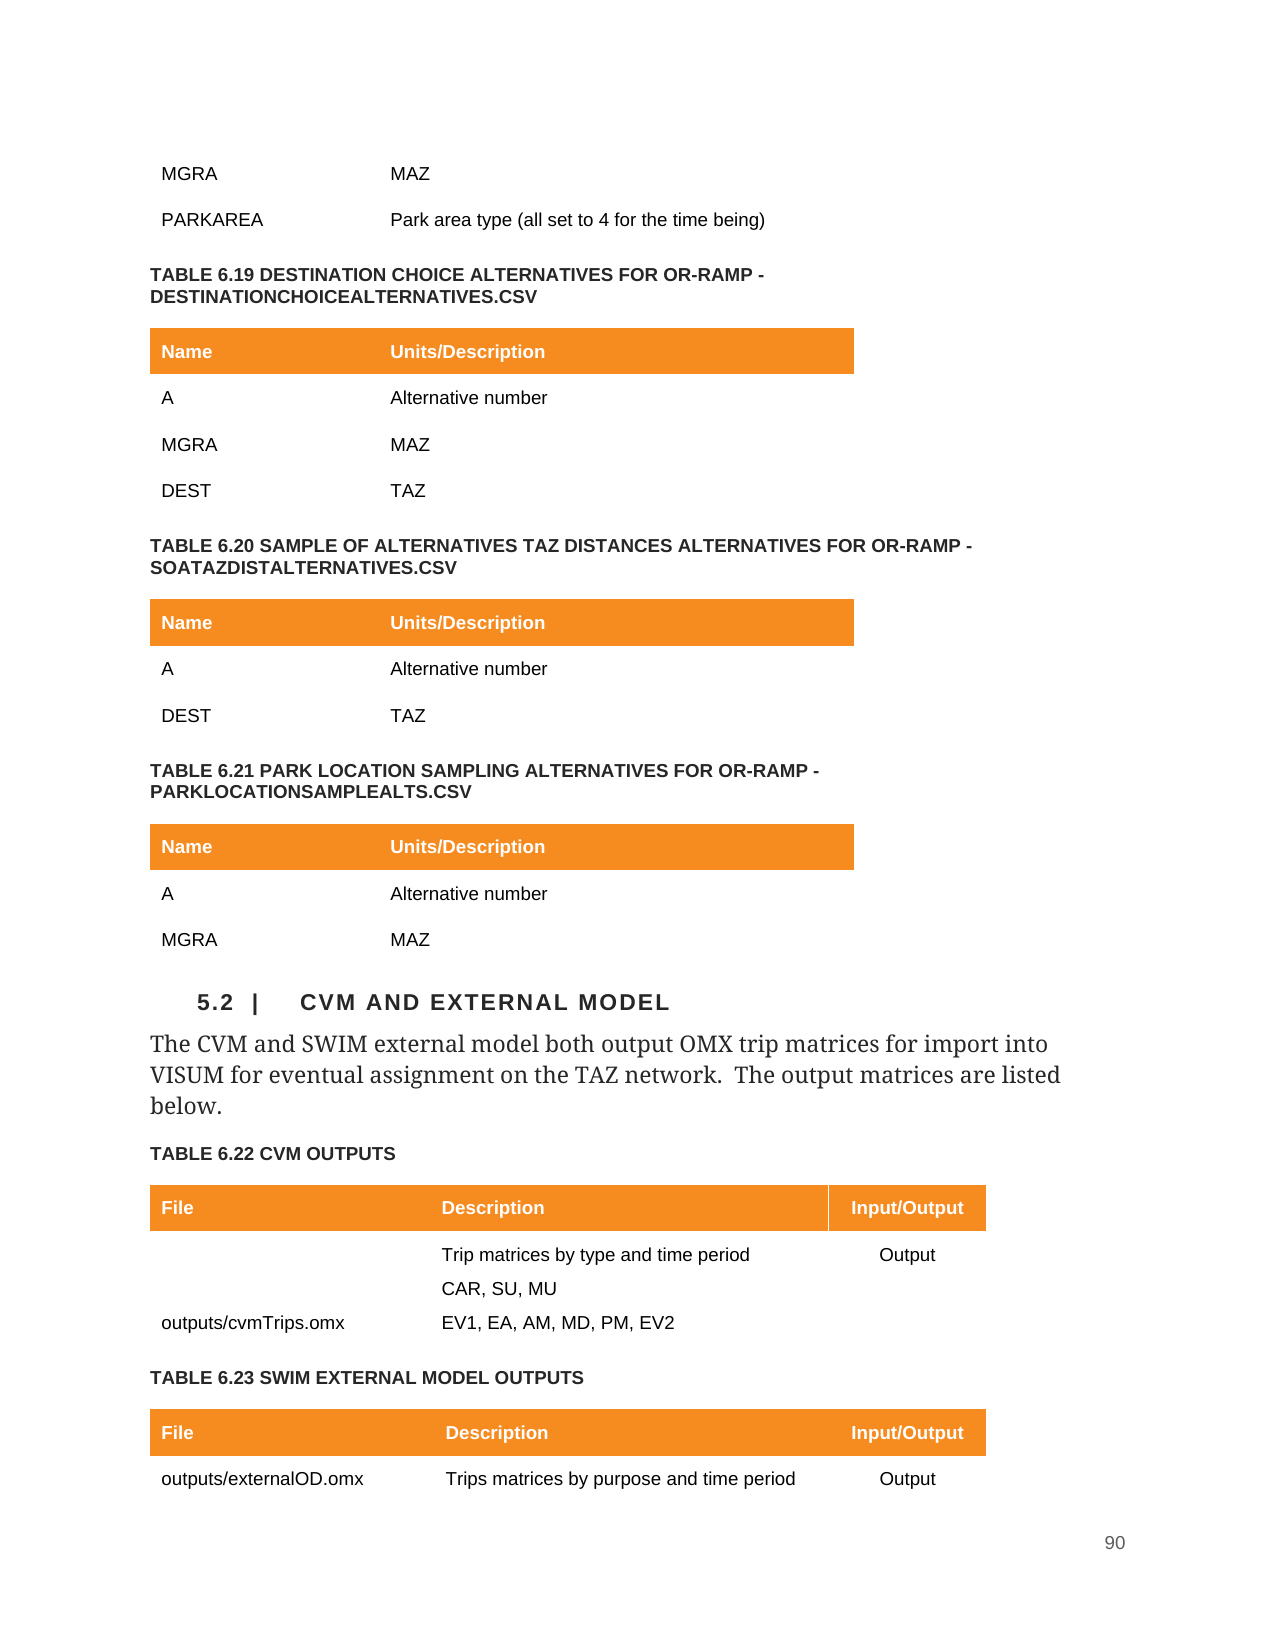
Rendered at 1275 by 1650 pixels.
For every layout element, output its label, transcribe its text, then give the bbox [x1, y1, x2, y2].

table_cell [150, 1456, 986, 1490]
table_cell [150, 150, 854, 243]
text The CVM and SWIM external model both output OMX trip matrices for import into VISUM for eventual assignment on the TAZ network. The output matrices are listed below. [150, 1028, 1125, 1121]
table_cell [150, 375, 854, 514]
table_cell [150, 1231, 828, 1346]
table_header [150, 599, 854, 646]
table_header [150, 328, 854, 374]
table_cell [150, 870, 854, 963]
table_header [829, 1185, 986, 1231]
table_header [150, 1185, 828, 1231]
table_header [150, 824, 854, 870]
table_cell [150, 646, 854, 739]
subtitle CVM and External Model [197, 984, 1125, 1015]
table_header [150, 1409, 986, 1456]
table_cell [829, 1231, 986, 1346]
